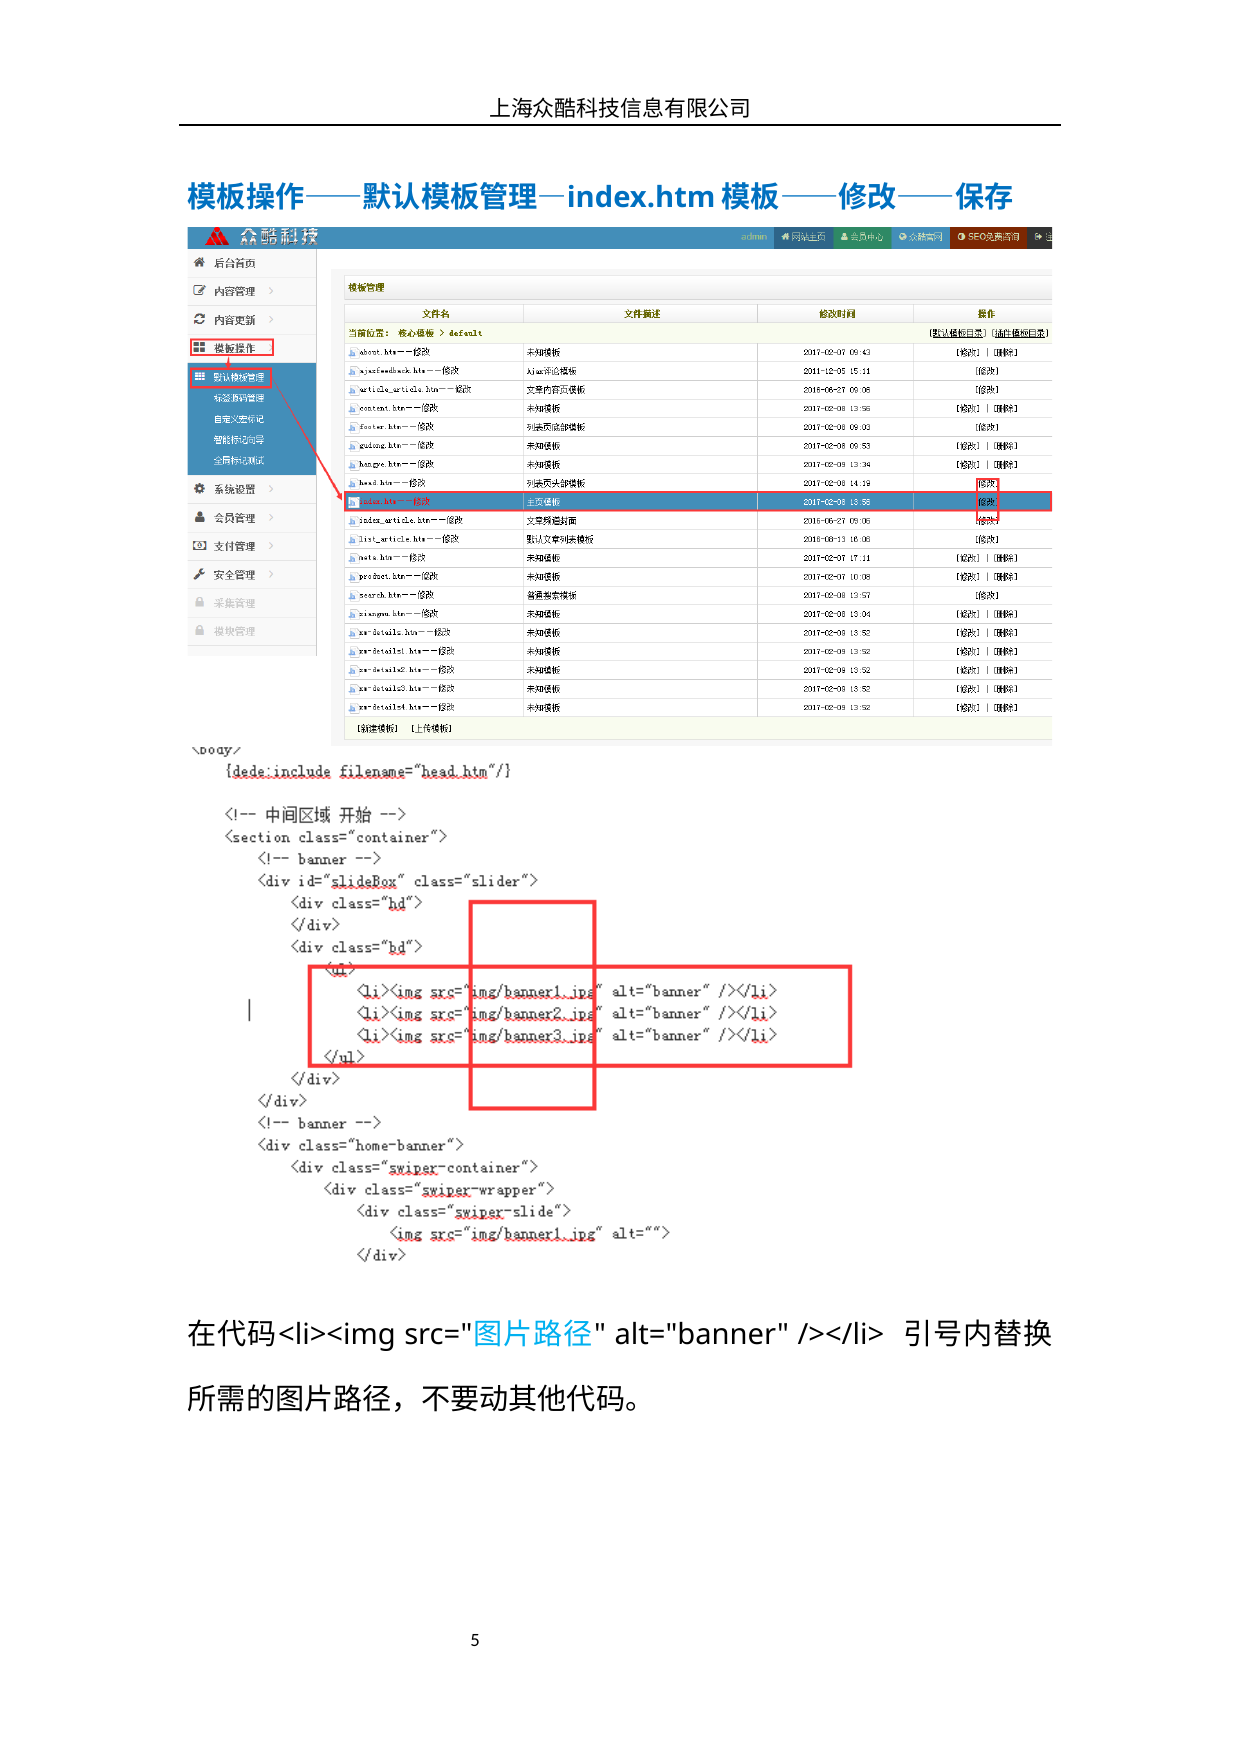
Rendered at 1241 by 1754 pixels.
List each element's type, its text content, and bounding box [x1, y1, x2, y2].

text 模板操作——默认模板管理—index.htm模板——修改——保存 [187, 162, 1053, 227]
picture [187, 747, 1053, 1269]
picture [187, 227, 1053, 746]
text 在代码<li><img src="图片路径" alt="banner" /></li> 引号内替换所需的图片路径，不要动其他代码。 [187, 1299, 1053, 1429]
